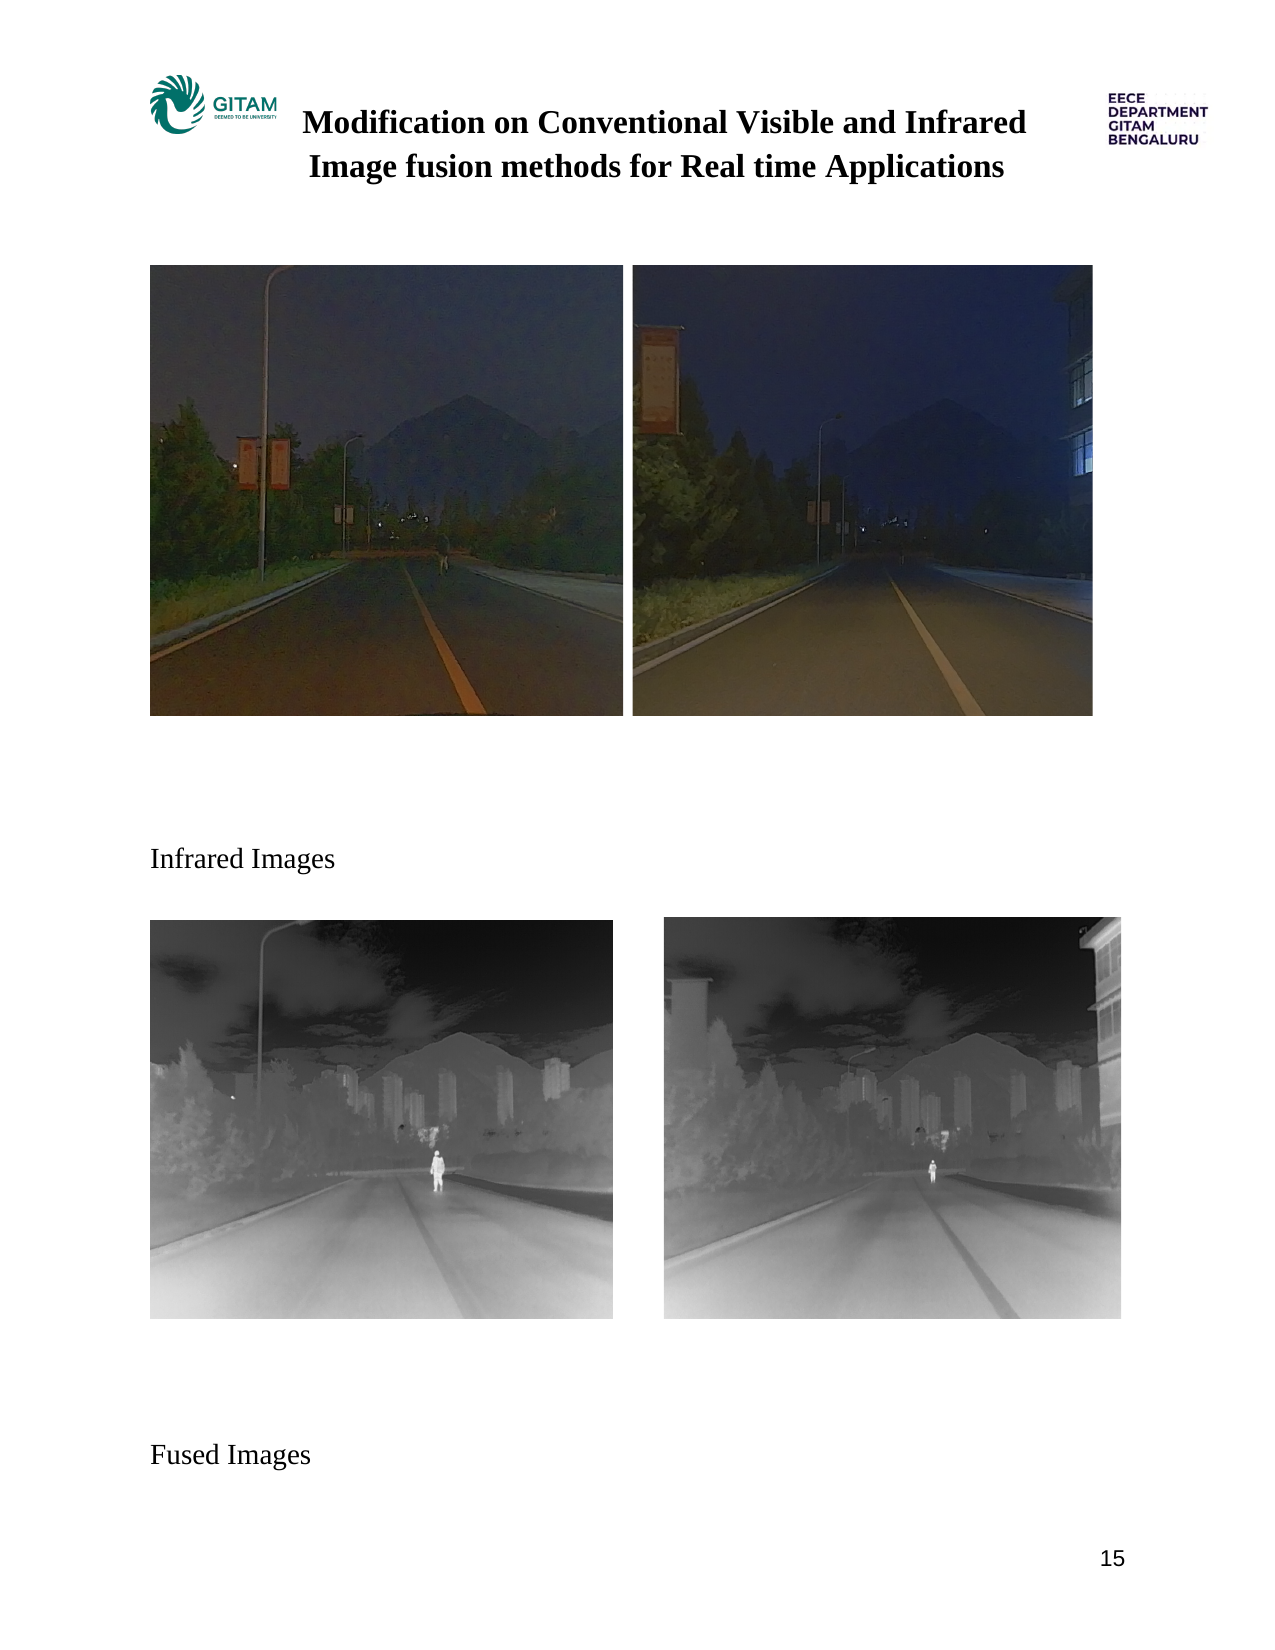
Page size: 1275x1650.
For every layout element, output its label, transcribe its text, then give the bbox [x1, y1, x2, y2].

picture [632, 265, 1093, 716]
picture [150, 75, 277, 134]
subtitle Infrared Images [150, 842, 1125, 875]
subtitle Fused Images [150, 1437, 1125, 1470]
picture [1104, 86, 1217, 150]
picture [663, 917, 1122, 1319]
picture [150, 920, 613, 1319]
picture [150, 265, 624, 716]
